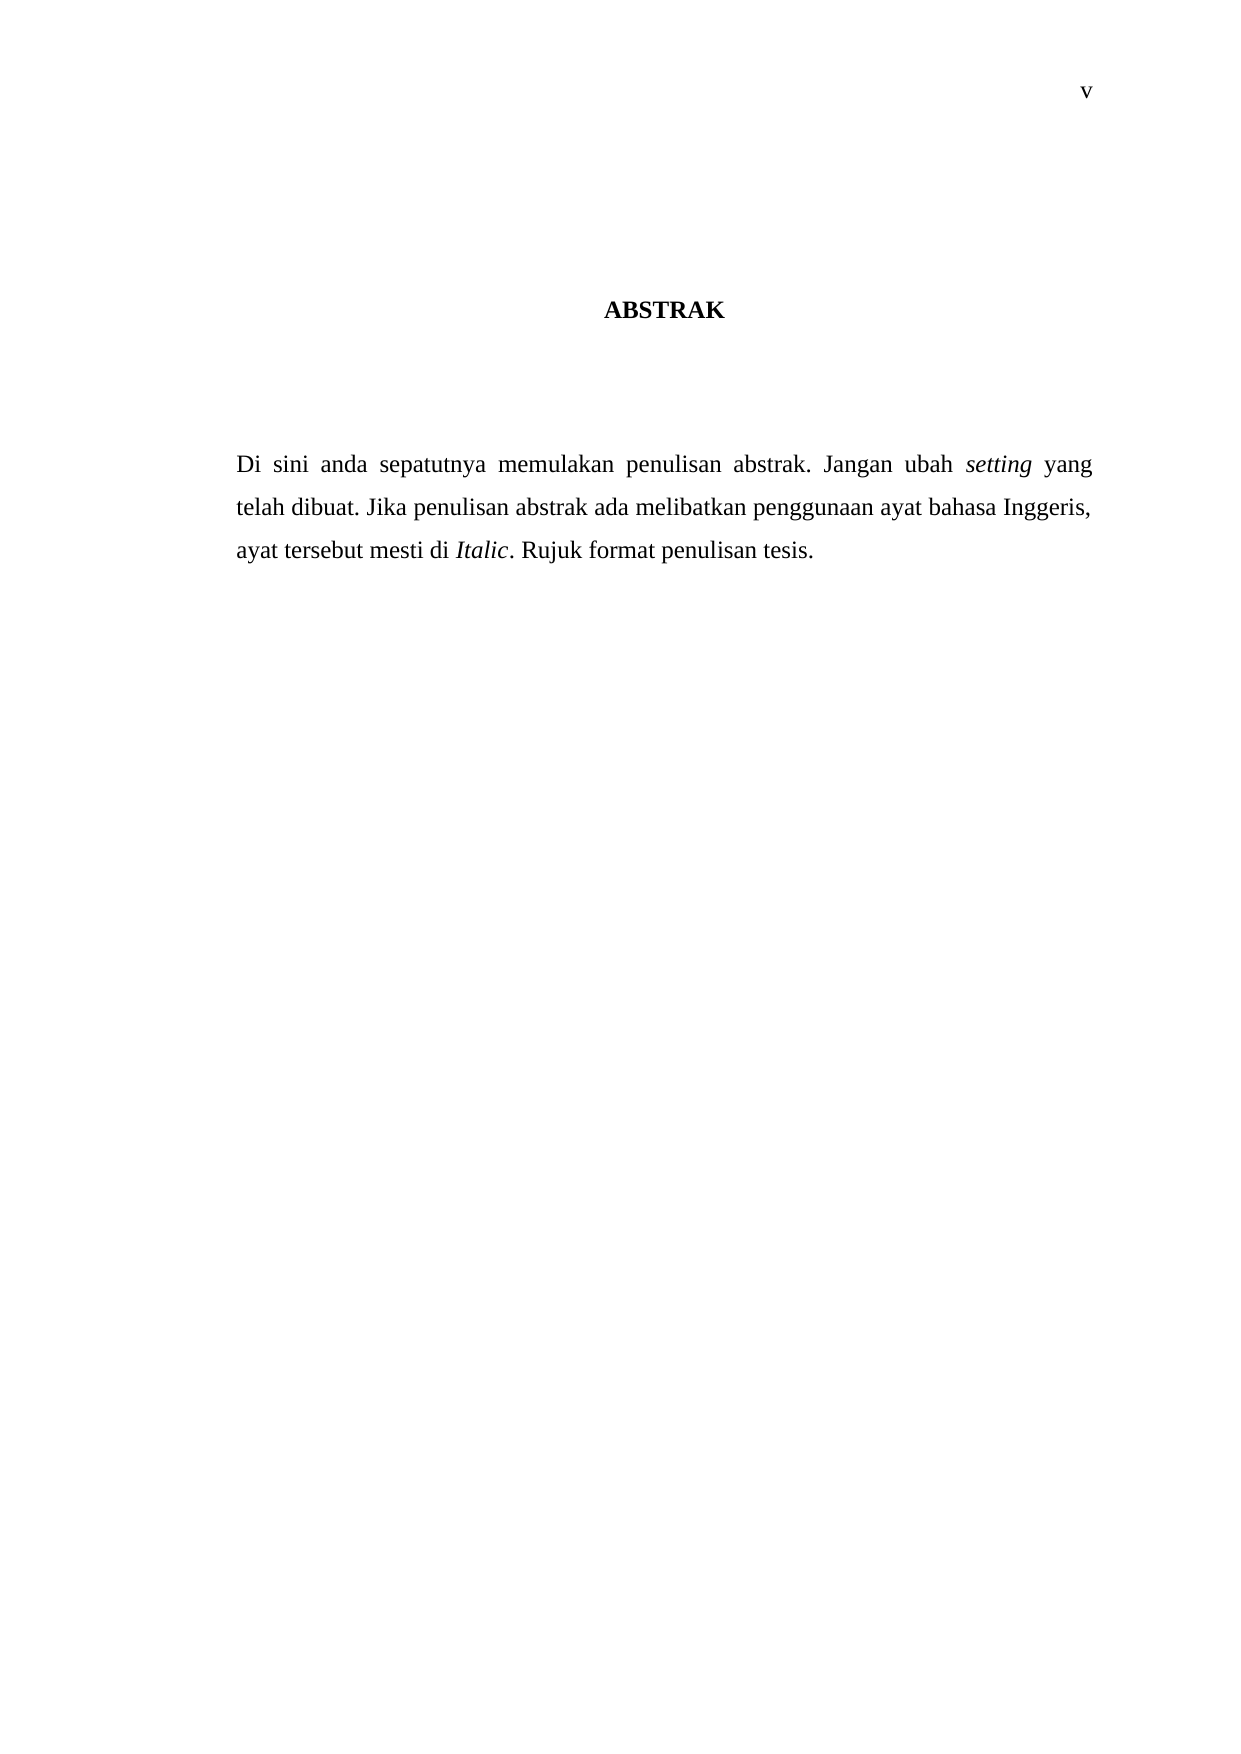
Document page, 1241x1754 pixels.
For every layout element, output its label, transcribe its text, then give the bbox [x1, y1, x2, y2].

text ABSTRAK [236, 295, 1092, 324]
text Di sini anda sepatutnya memulakan penulisan abstrak. Jangan ubah setting yang telah dibuat. Jika penulisan abstrak ada melibatkan penggunaan ayat bahasa Inggeris, ayat tersebut mesti di Italic. Rujuk format penulisan tesis. [236, 449, 1092, 564]
